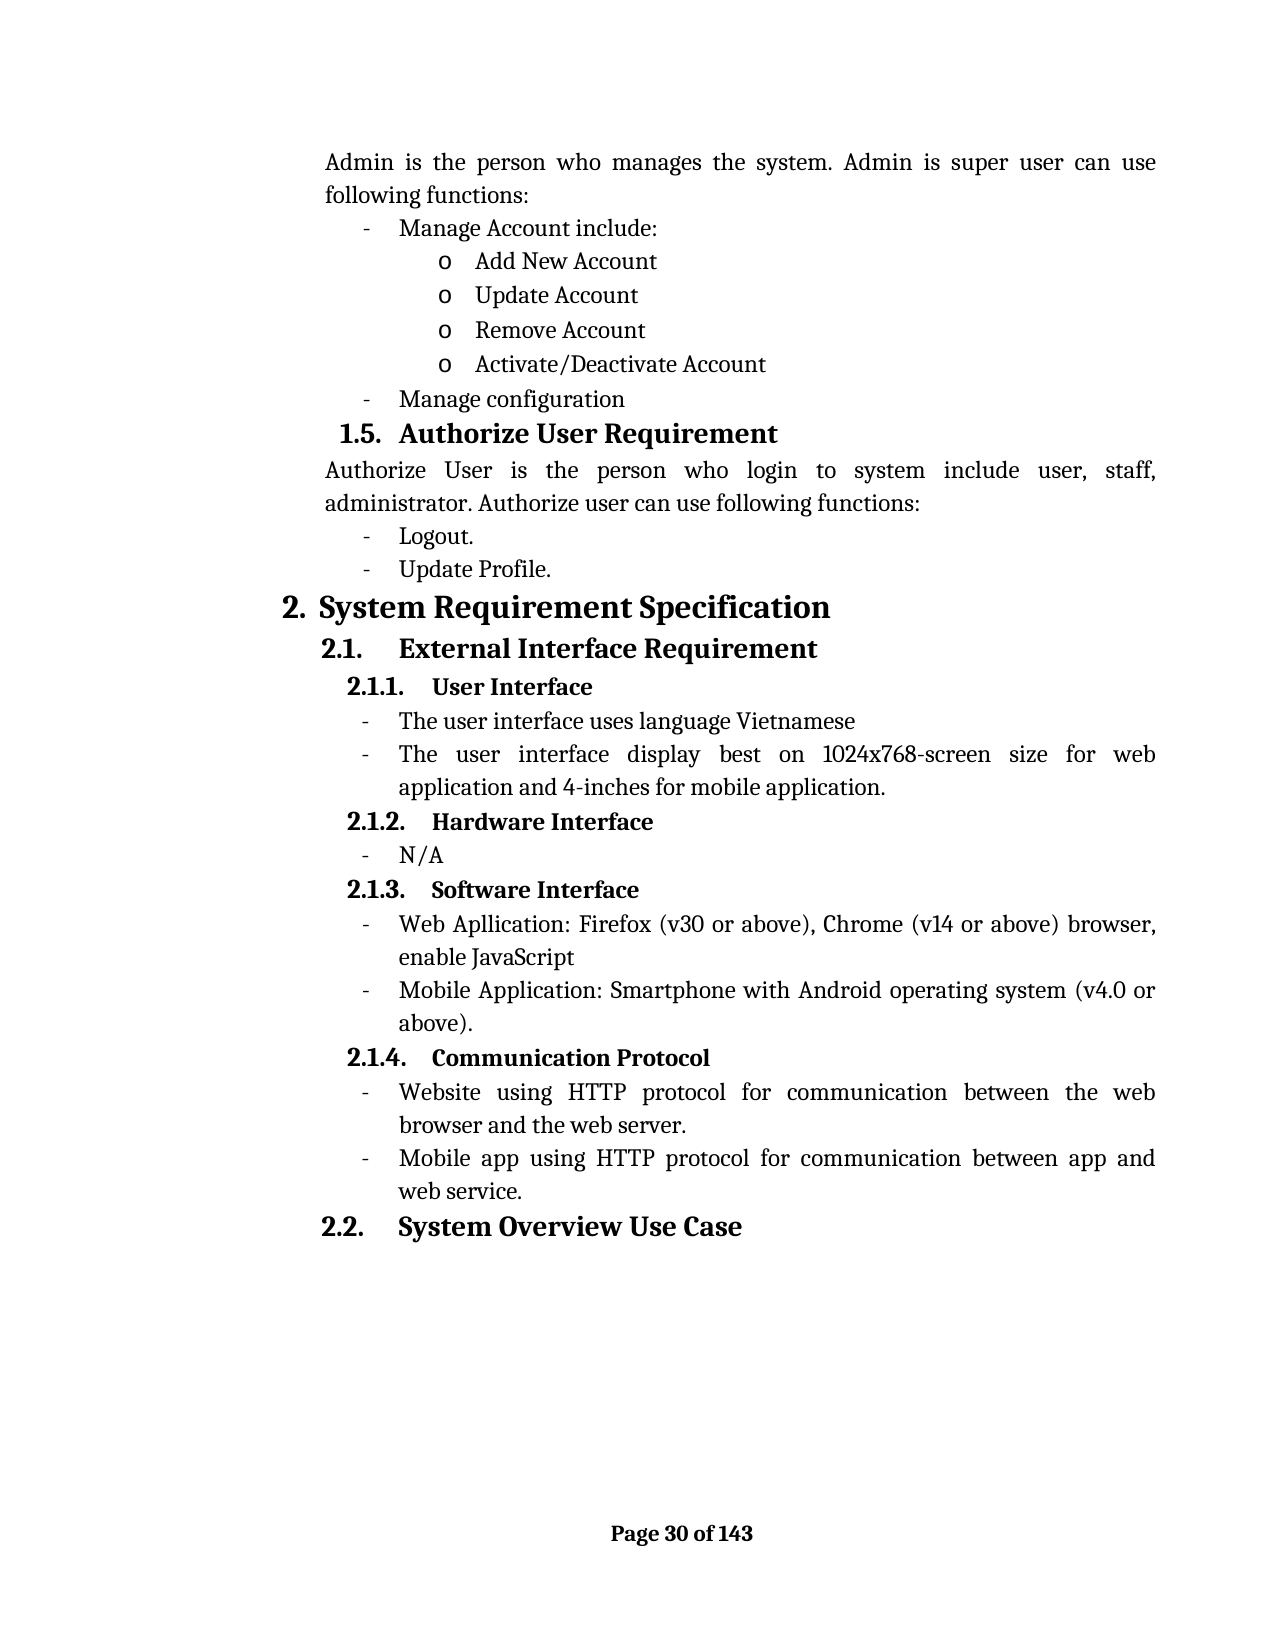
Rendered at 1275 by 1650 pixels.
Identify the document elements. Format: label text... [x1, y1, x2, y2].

list Remove Account [437, 316, 1157, 346]
list N/A [361, 841, 1157, 870]
list Update Account [437, 281, 1157, 311]
list Authorize User Requirement [340, 418, 1157, 451]
list Add New Account [437, 247, 1157, 277]
list Logout. [362, 522, 1157, 551]
list Mobile Application: Smartphone with Android operating system (v4.0 or above). [362, 976, 1157, 1038]
list Mobile app using HTTP protocol for communication between app and web service. [361, 1144, 1157, 1206]
list Update Profile. [362, 555, 1157, 584]
list The user interface display best on 1024x768-screen size for web application and 4-inches for mobile application. [361, 740, 1157, 801]
list Communication Protocol [347, 1042, 1157, 1073]
list System Overview Use Case [321, 1210, 1157, 1244]
list System Requirement Specification [282, 588, 1157, 627]
list The user interface uses language Vietnamese [361, 707, 1157, 735]
list Admin is the person who manages the system. Admin is super user can use following functions: [325, 148, 1157, 209]
list Manage configuration [362, 385, 1157, 413]
list Web Apllication: Firefox (v30 or above), Chrome (v14 or above) browser, enable JavaScript [362, 910, 1157, 972]
list Authorize User is the person who login to system include user, staff, administrator. Authorize user can use following functions: [325, 456, 1157, 518]
list User Interface [347, 671, 1157, 702]
list Activate/Deactivate Account [437, 350, 1157, 380]
list Hardware Interface [347, 806, 1157, 837]
list External Interface Requirement [321, 632, 1157, 666]
list Website using HTTP protocol for communication between the web browser and the web server. [361, 1078, 1157, 1140]
list Manage Account include: [362, 214, 1157, 242]
list Software Interface [347, 874, 1157, 906]
